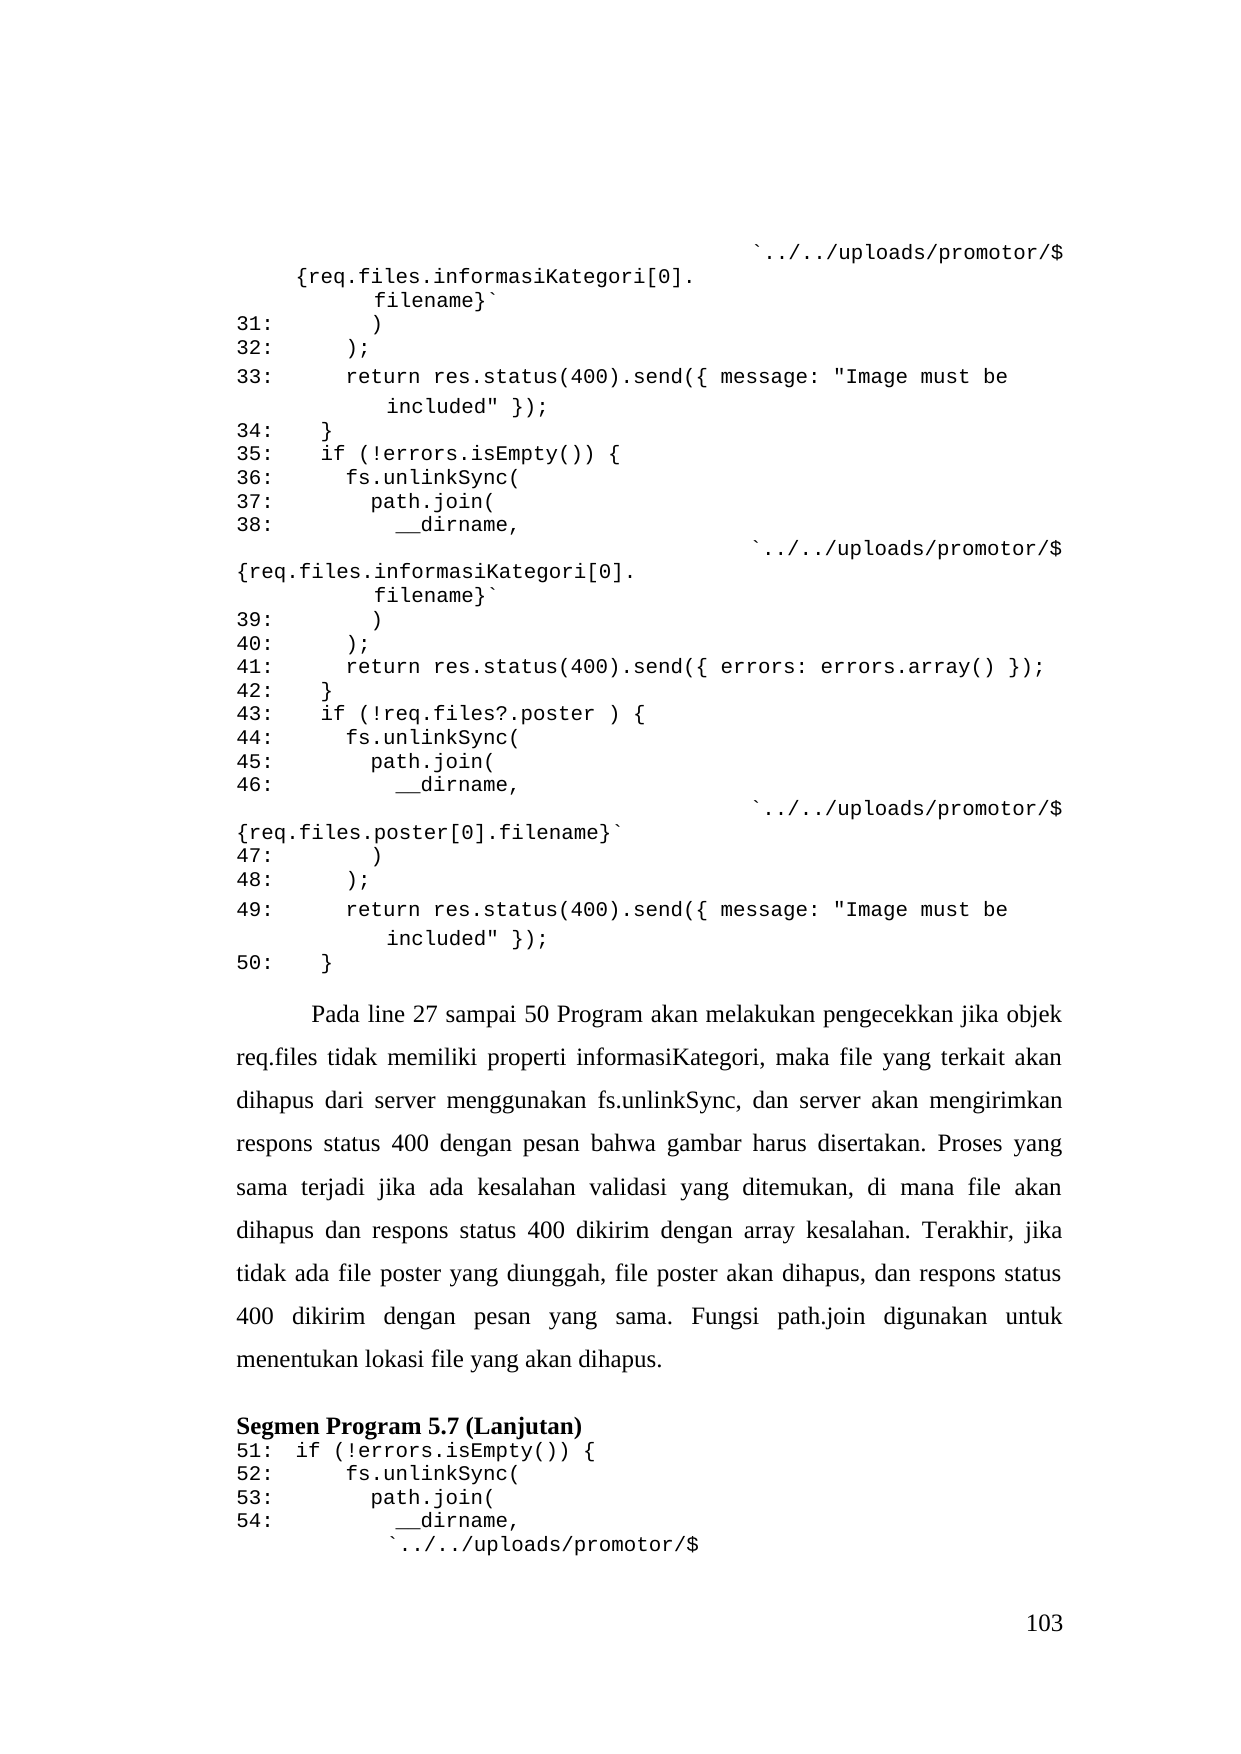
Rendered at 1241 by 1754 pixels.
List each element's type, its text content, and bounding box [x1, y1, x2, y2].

list } [236, 680, 1063, 703]
list return res.status(400).send({ message: "Image must be included" }); [236, 361, 1063, 420]
list ) [236, 609, 1063, 632]
text `../../uploads/promotor/${req.files.informasiKategori[0]. [236, 538, 1063, 585]
list return res.status(400).send({ errors: errors.array() }); [236, 656, 1063, 680]
list if (!errors.isEmpty()) { [236, 443, 1063, 467]
list return res.status(400).send({ message: "Image must be included" }); [236, 893, 1063, 952]
list path.join( [236, 751, 1063, 774]
list ) [236, 845, 1063, 869]
text `../../uploads/promotor/${req.files.poster[0].filename}` [236, 798, 1063, 845]
list if (!req.files?.poster ) { [236, 703, 1063, 727]
list fs.unlinkSync( [236, 1463, 1063, 1487]
list ); [236, 632, 1063, 656]
text Segmen Program 5.7 (Lanjutan) [236, 1411, 1063, 1439]
text filename}` [311, 289, 1063, 313]
list if (!errors.isEmpty()) { [236, 1439, 1063, 1463]
list } [236, 420, 1063, 443]
text filename}` [236, 585, 1063, 609]
list fs.unlinkSync( [236, 467, 1063, 491]
list path.join( [236, 1487, 1063, 1511]
list __dirname, [236, 774, 1063, 798]
list ) [236, 313, 1063, 337]
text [236, 1534, 1063, 1558]
list } [236, 952, 1063, 975]
list path.join( [236, 491, 1063, 514]
list ); [236, 337, 1063, 361]
list __dirname, [236, 1511, 1063, 1534]
list fs.unlinkSync( [236, 727, 1063, 751]
list __dirname, [236, 514, 1063, 538]
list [236, 236, 1063, 289]
list ); [236, 869, 1063, 893]
text Pada line 27 sampai 50 Program akan melakukan pengecekkan jika objek req.files tidak memiliki properti informasiKategori, maka file yang terkait akan dihapus dari server menggunakan fs.unlinkSync, dan server akan mengirimkan respons status 400 dengan pesan bahwa gambar harus disertakan. Proses yang sama terjadi jika ada kesalahan validasi yang ditemukan, di mana file akan dihapus dan respons status 400 dikirim dengan array kesalahan. Terakhir, jika tidak ada file poster yang diunggah, file poster akan dihapus, dan respons status 400 dikirim dengan pesan yang sama. Fungsi path.join digunakan untuk menentukan lokasi file yang akan dihapus. [236, 999, 1063, 1373]
